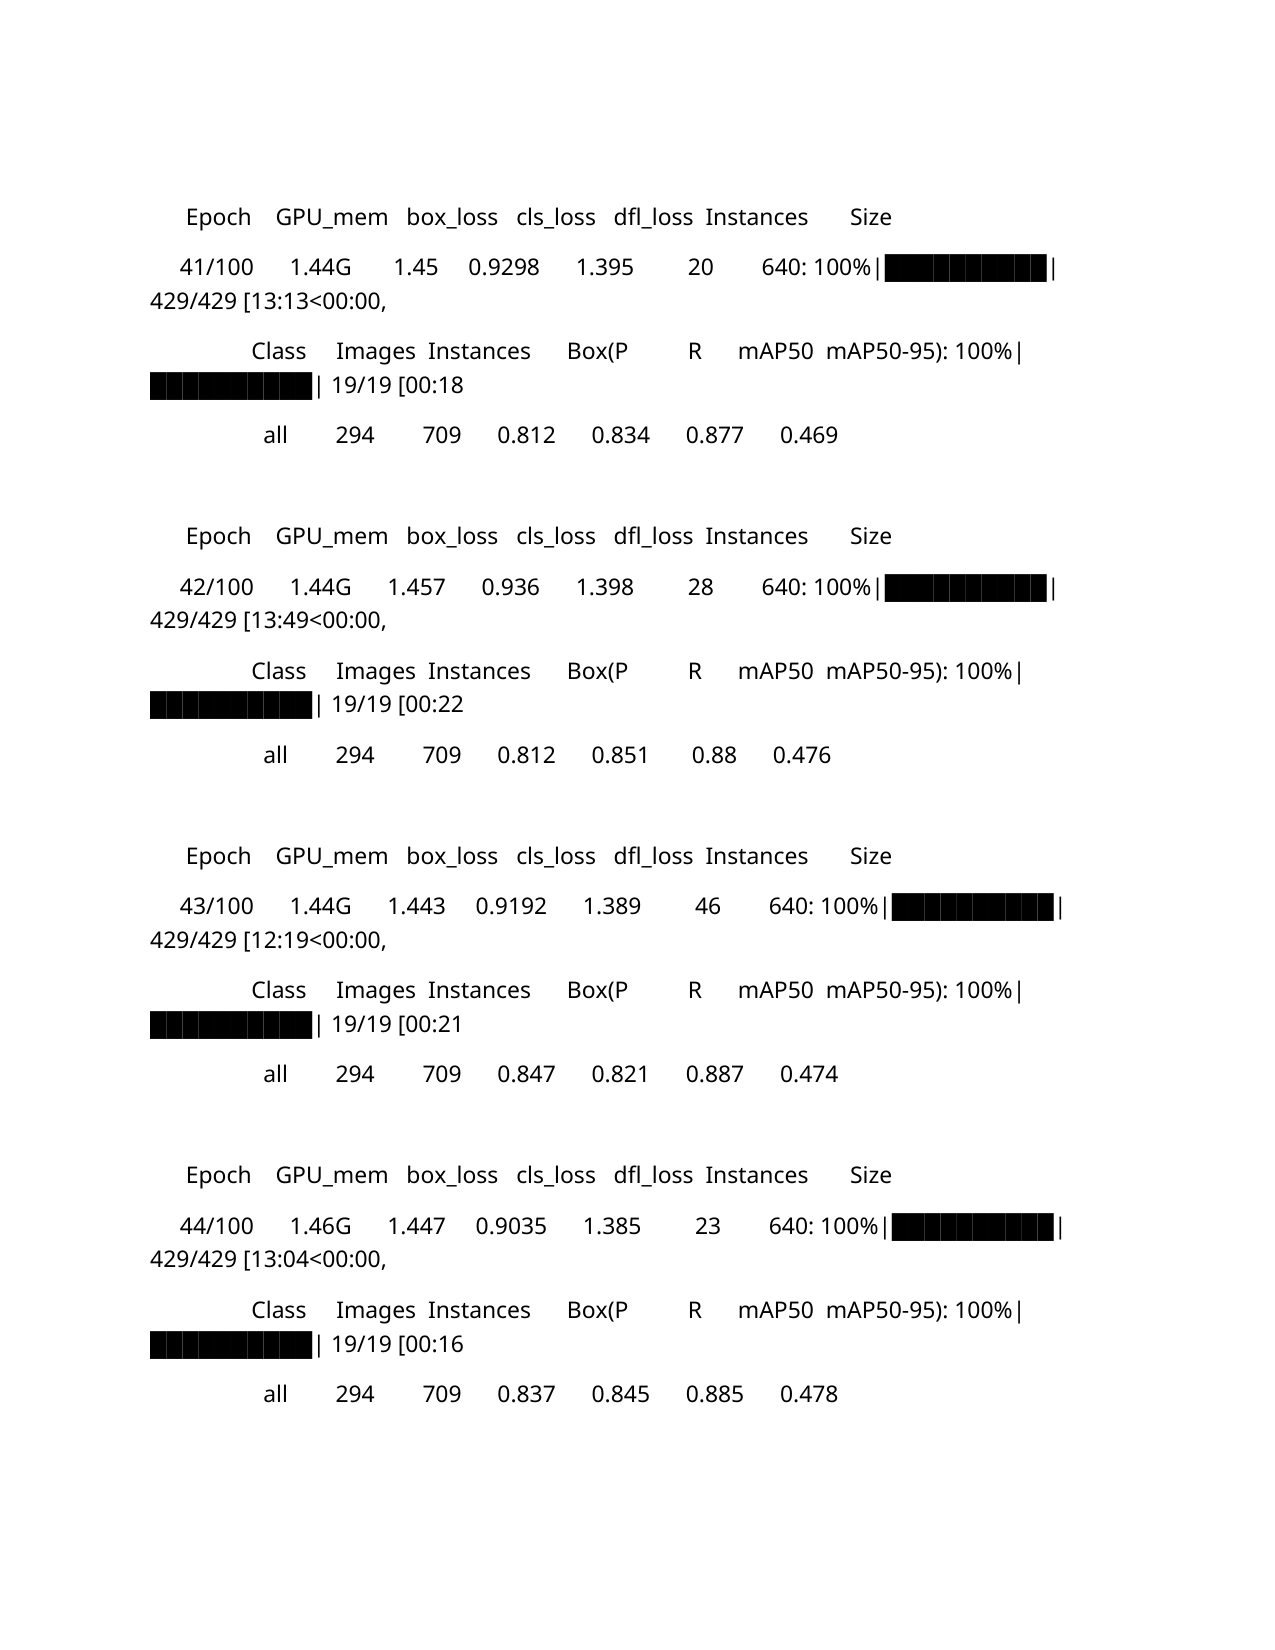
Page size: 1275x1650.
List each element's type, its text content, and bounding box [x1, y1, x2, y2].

text all 294 709 0.812 0.851 0.88 0.476 [150, 739, 1125, 770]
text Class Images Instances Box(P R mAP50 mAP50-95): 100%|██████████| 19/19 [00:16 [150, 1294, 1125, 1359]
text 44/100 1.46G 1.447 0.9035 1.385 23 640: 100%|██████████| 429/429 [13:04<00:00, [150, 1209, 1125, 1274]
text all 294 709 0.812 0.834 0.877 0.469 [150, 419, 1125, 450]
text Epoch GPU_mem box_loss cls_loss dfl_loss Instances Size [150, 1159, 1125, 1190]
text all 294 709 0.837 0.845 0.885 0.478 [150, 1378, 1125, 1409]
text all 294 709 0.847 0.821 0.887 0.474 [150, 1058, 1125, 1089]
text 42/100 1.44G 1.457 0.936 1.398 28 640: 100%|██████████| 429/429 [13:49<00:00, [150, 570, 1125, 635]
text 41/100 1.44G 1.45 0.9298 1.395 20 640: 100%|██████████| 429/429 [13:13<00:00, [150, 251, 1125, 316]
text Class Images Instances Box(P R mAP50 mAP50-95): 100%|██████████| 19/19 [00:21 [150, 974, 1125, 1039]
text 43/100 1.44G 1.443 0.9192 1.389 46 640: 100%|██████████| 429/429 [12:19<00:00, [150, 890, 1125, 955]
text Epoch GPU_mem box_loss cls_loss dfl_loss Instances Size [150, 200, 1125, 232]
text Epoch GPU_mem box_loss cls_loss dfl_loss Instances Size [150, 839, 1125, 871]
text Class Images Instances Box(P R mAP50 mAP50-95): 100%|██████████| 19/19 [00:18 [150, 335, 1125, 400]
text Class Images Instances Box(P R mAP50 mAP50-95): 100%|██████████| 19/19 [00:22 [150, 654, 1125, 719]
text Epoch GPU_mem box_loss cls_loss dfl_loss Instances Size [150, 520, 1125, 551]
